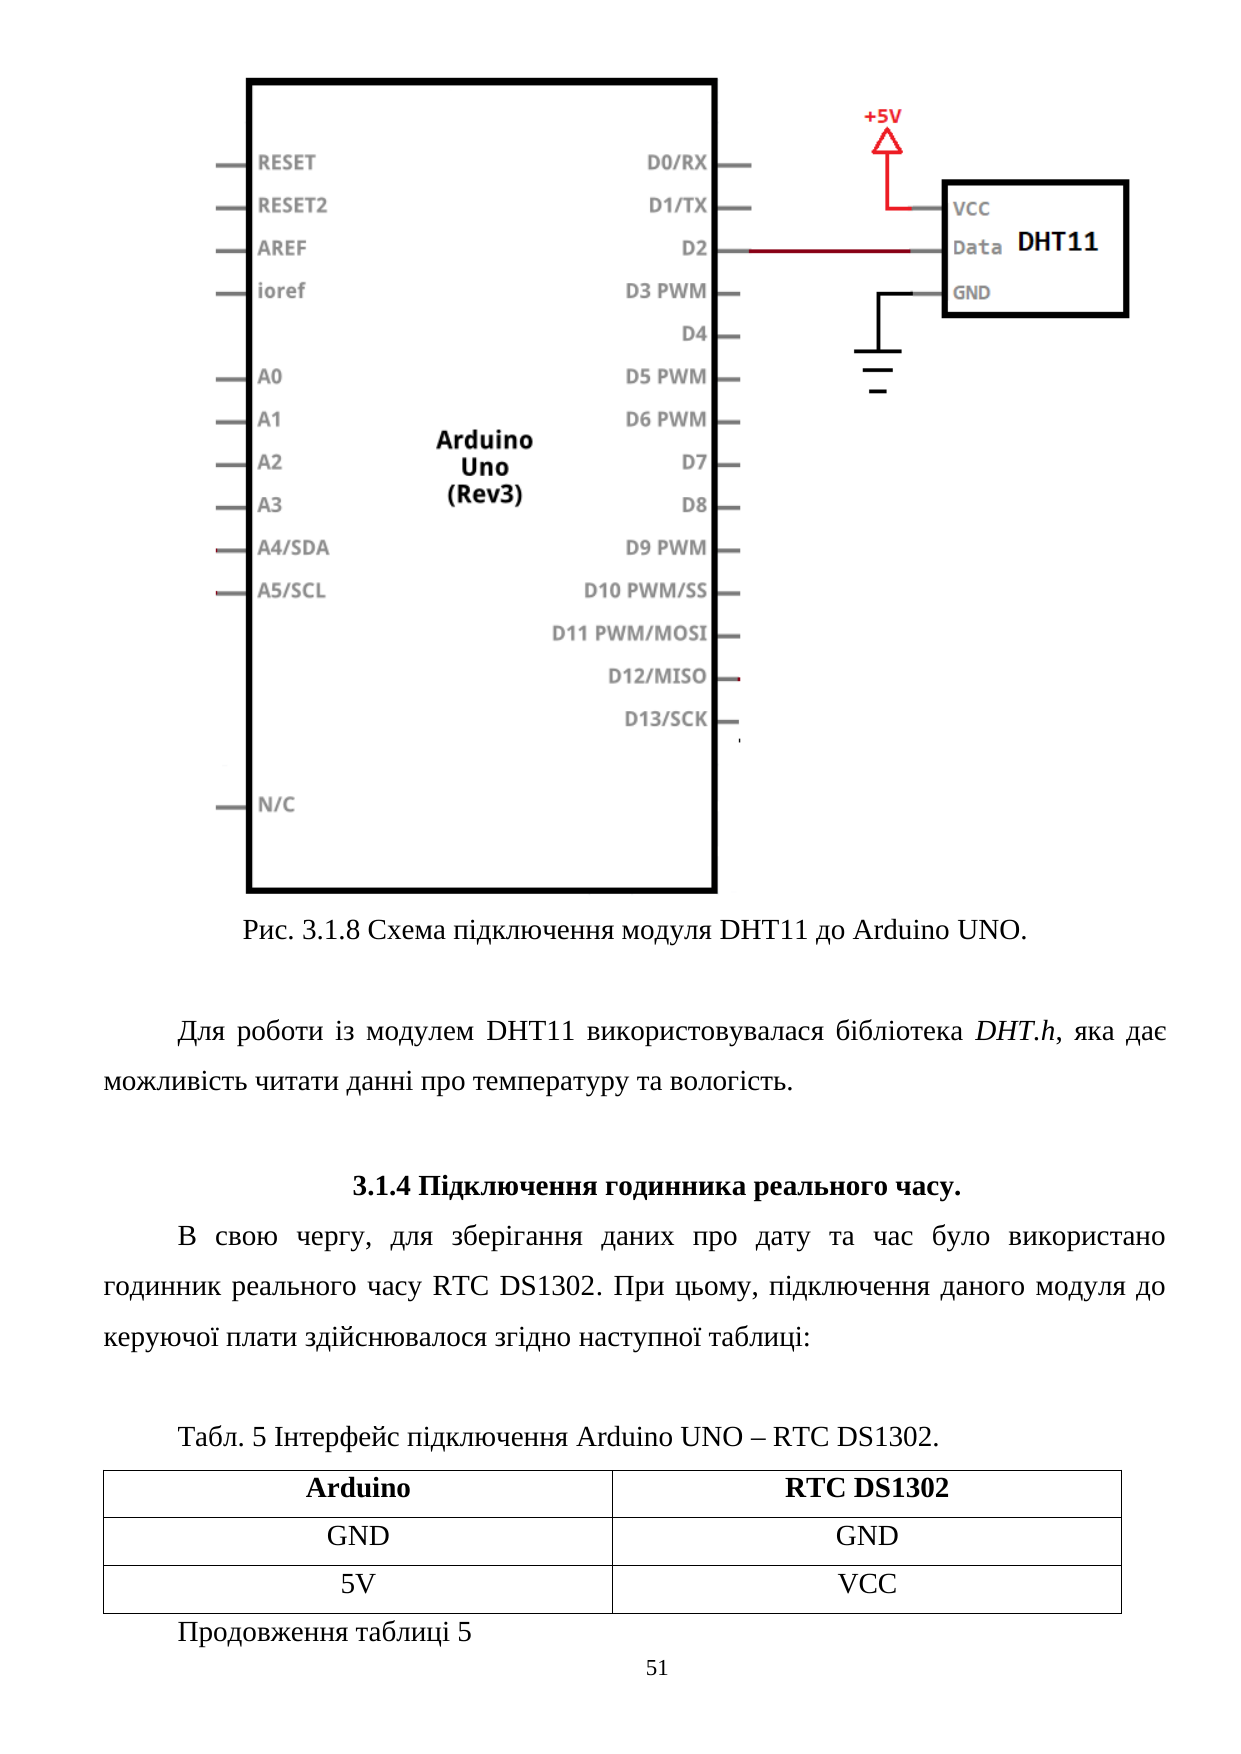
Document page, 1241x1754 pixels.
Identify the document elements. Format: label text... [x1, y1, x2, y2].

table_cell 5V [104, 1566, 612, 1613]
table_header RTC DS1302 [613, 1471, 1121, 1517]
subtitle 3.1.4 Підключення годинника реального часу. [148, 1168, 1167, 1201]
picture [201, 73, 1142, 899]
text Рис. 3.1.8 Схема підключення модуля DHT11 до Arduino UNO. [103, 912, 1167, 946]
text Продовження таблиці 5 [103, 1614, 1167, 1647]
table_header Arduino [104, 1471, 612, 1517]
table_cell GND [104, 1518, 612, 1565]
table_cell VCC [613, 1566, 1121, 1613]
text Для роботи із модулем DHT11 використовувалася бібліотека DHT.h, яка дає можливість читати данні про температуру та вологість. [103, 1013, 1167, 1096]
text В свою чергу, для зберігання даних про дату та час було використано годинник реального часу RTC DS1302. При цьому, підключення даного модуля до керуючої плати здійснювалося згідно наступної таблиці: [103, 1218, 1167, 1352]
text Табл. 5 Інтерфейс підключення Arduino UNO – RTC DS1302. [103, 1419, 1167, 1453]
table_cell GND [613, 1518, 1121, 1565]
